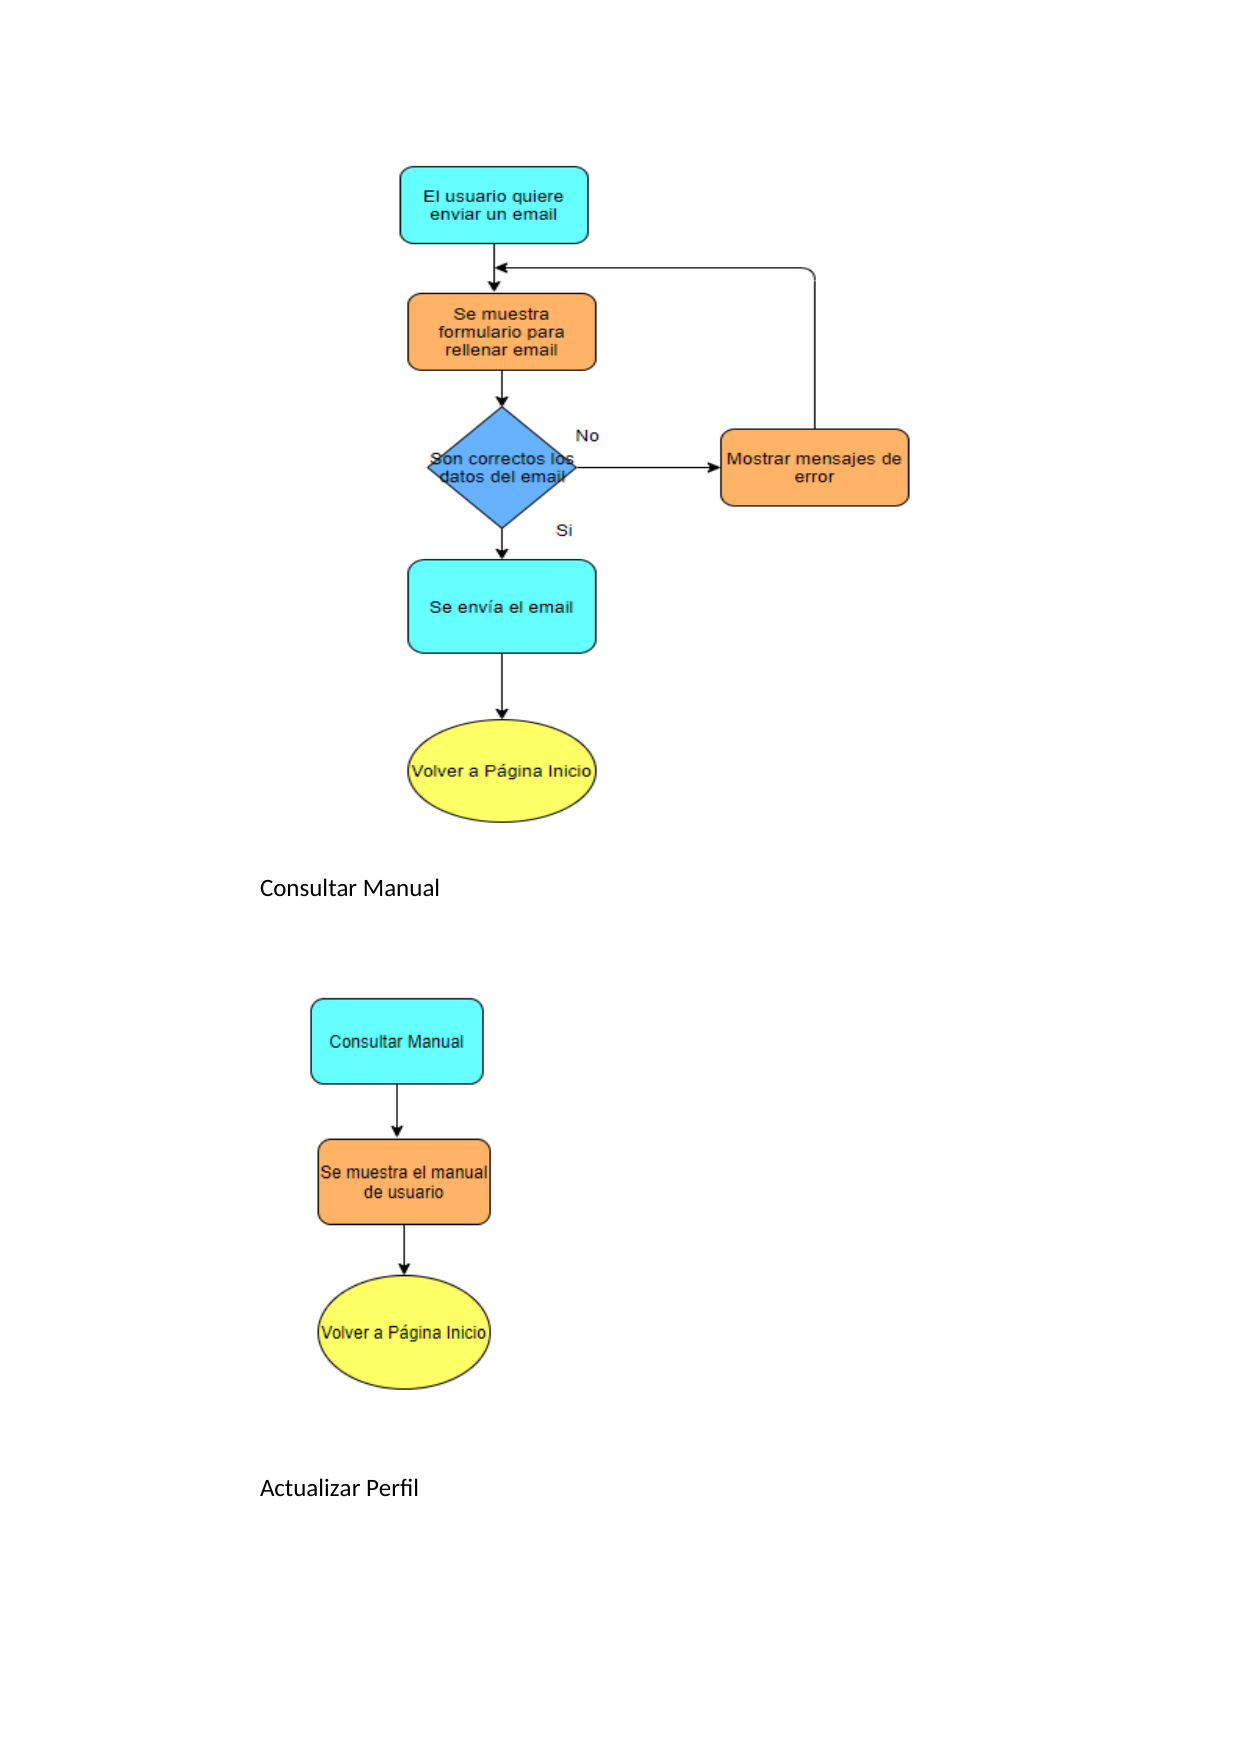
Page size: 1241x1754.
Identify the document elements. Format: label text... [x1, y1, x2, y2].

list Actualizar Perfil [260, 1472, 1063, 1503]
picture [259, 977, 567, 1434]
picture [259, 147, 988, 869]
list Consultar Manual [260, 873, 1063, 903]
